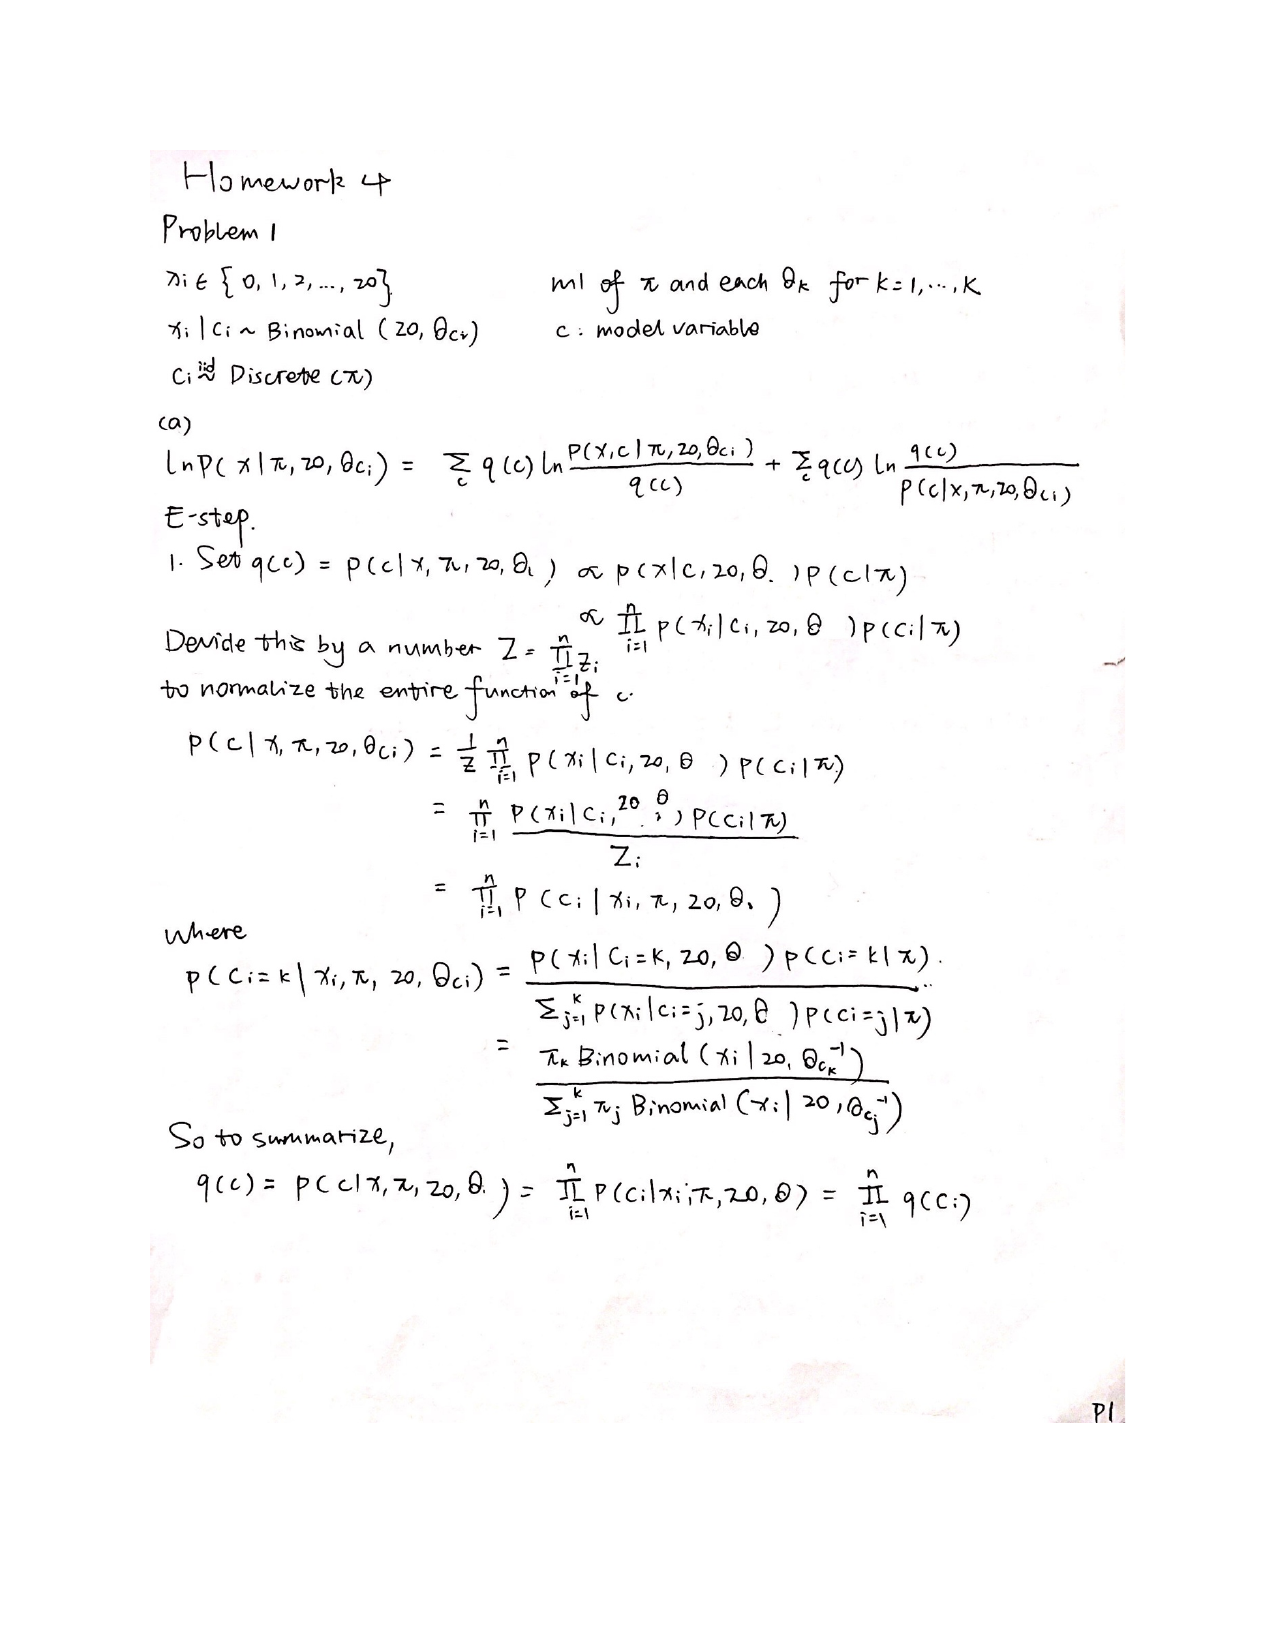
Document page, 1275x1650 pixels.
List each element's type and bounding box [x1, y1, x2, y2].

picture [150, 150, 1125, 1423]
